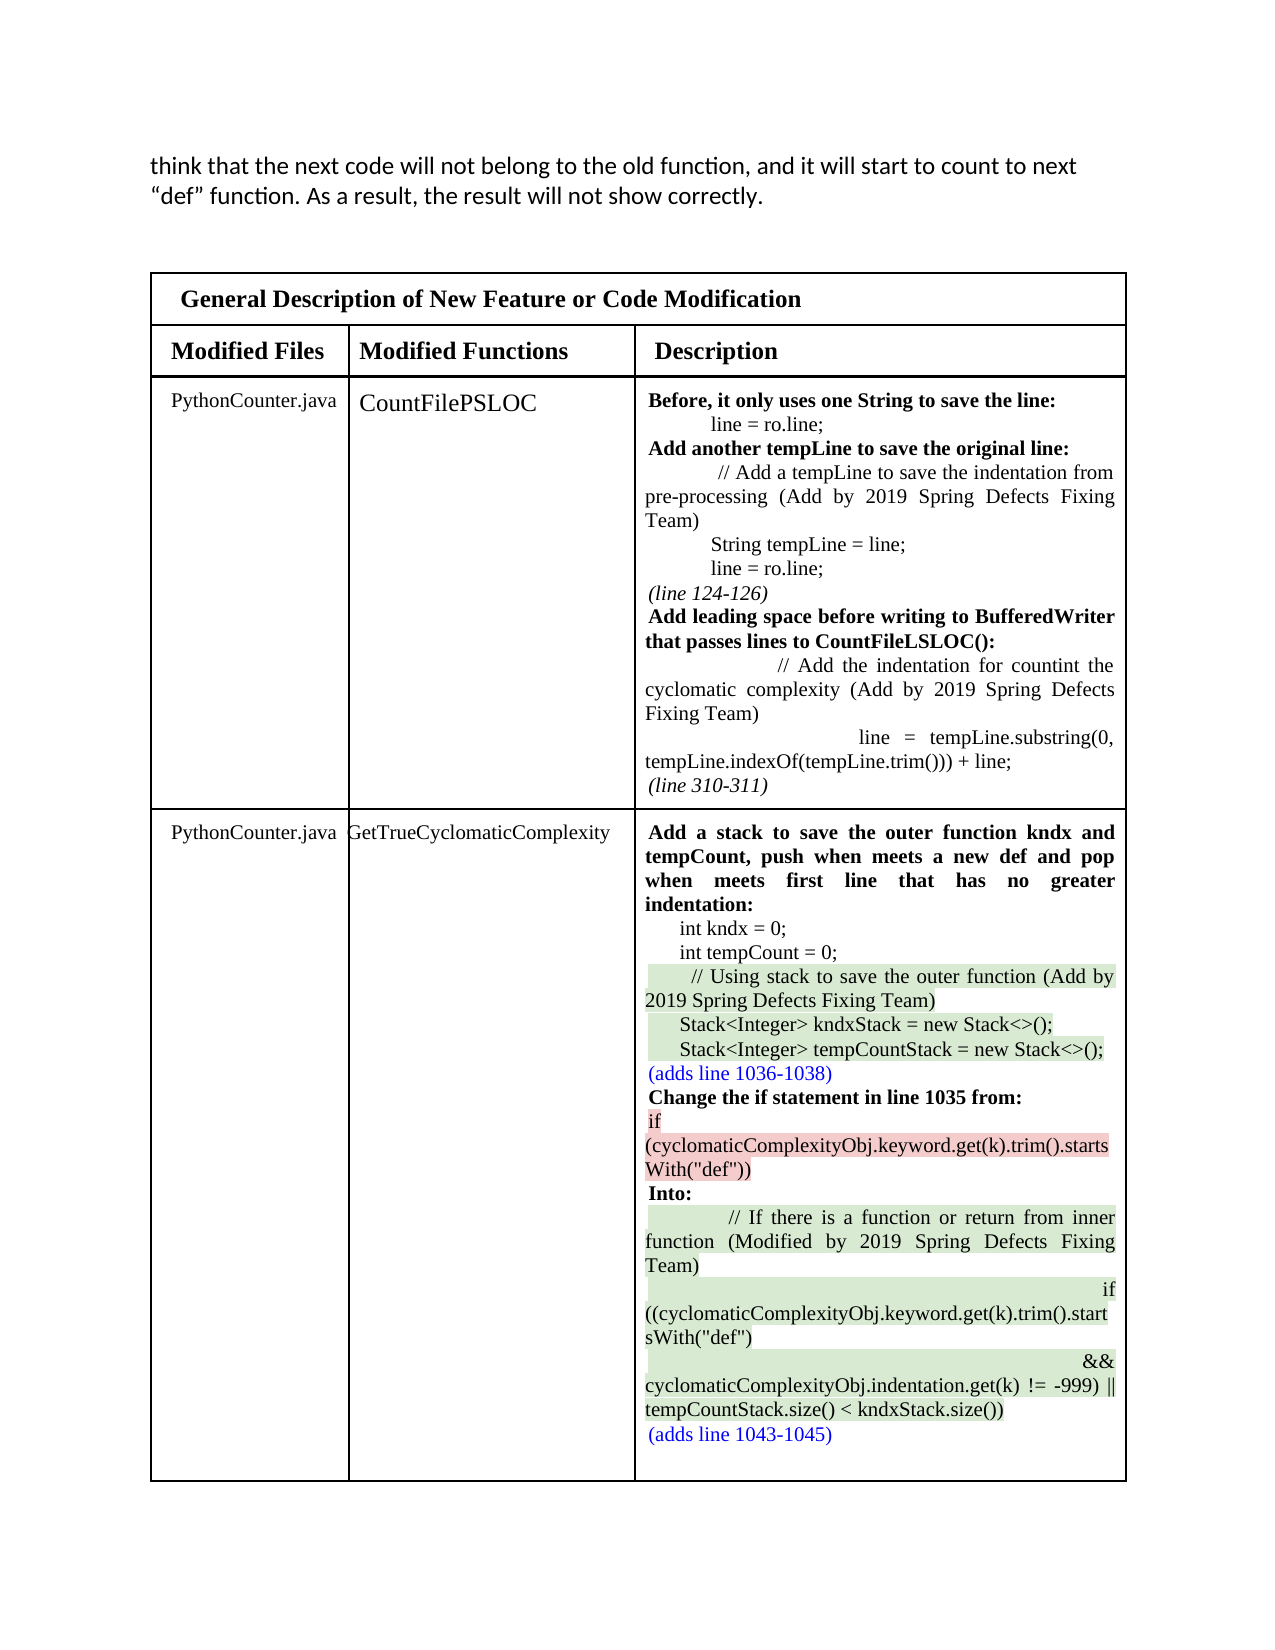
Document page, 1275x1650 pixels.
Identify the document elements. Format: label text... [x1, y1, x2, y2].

table_cell Before, it only uses one String to save the line: line = ro.line; Add another tempLine to save the original line: // Add a tempLine to save the indentation from pre-processing (Add by 2019 Spring Defects Fixing Team) String tempLine = line; line = ro.line; (line 124-126) Add leading space before writing to BufferedWriter that passes lines to CountFileLSLOC(): // Add the indentation for countint the cyclomatic complexity (Add by 2019 Spring Defects Fixing Team) line = tempLine.substring(0, tempLine.indexOf(tempLine.trim())) + line; (line 310-311) [636, 378, 1125, 807]
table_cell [636, 810, 1125, 1480]
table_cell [350, 810, 634, 1480]
table_header General Description of New Feature or Code Modification [152, 274, 1125, 324]
table_cell PythonCounter.java [152, 810, 348, 1480]
table_cell PythonCounter.java [152, 378, 348, 807]
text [150, 150, 1125, 211]
table_cell Modified Functions [350, 326, 634, 375]
table_cell CountFilePSLOC [350, 378, 634, 807]
table_cell Modified Files [152, 326, 348, 375]
table_cell Description [636, 326, 1125, 375]
